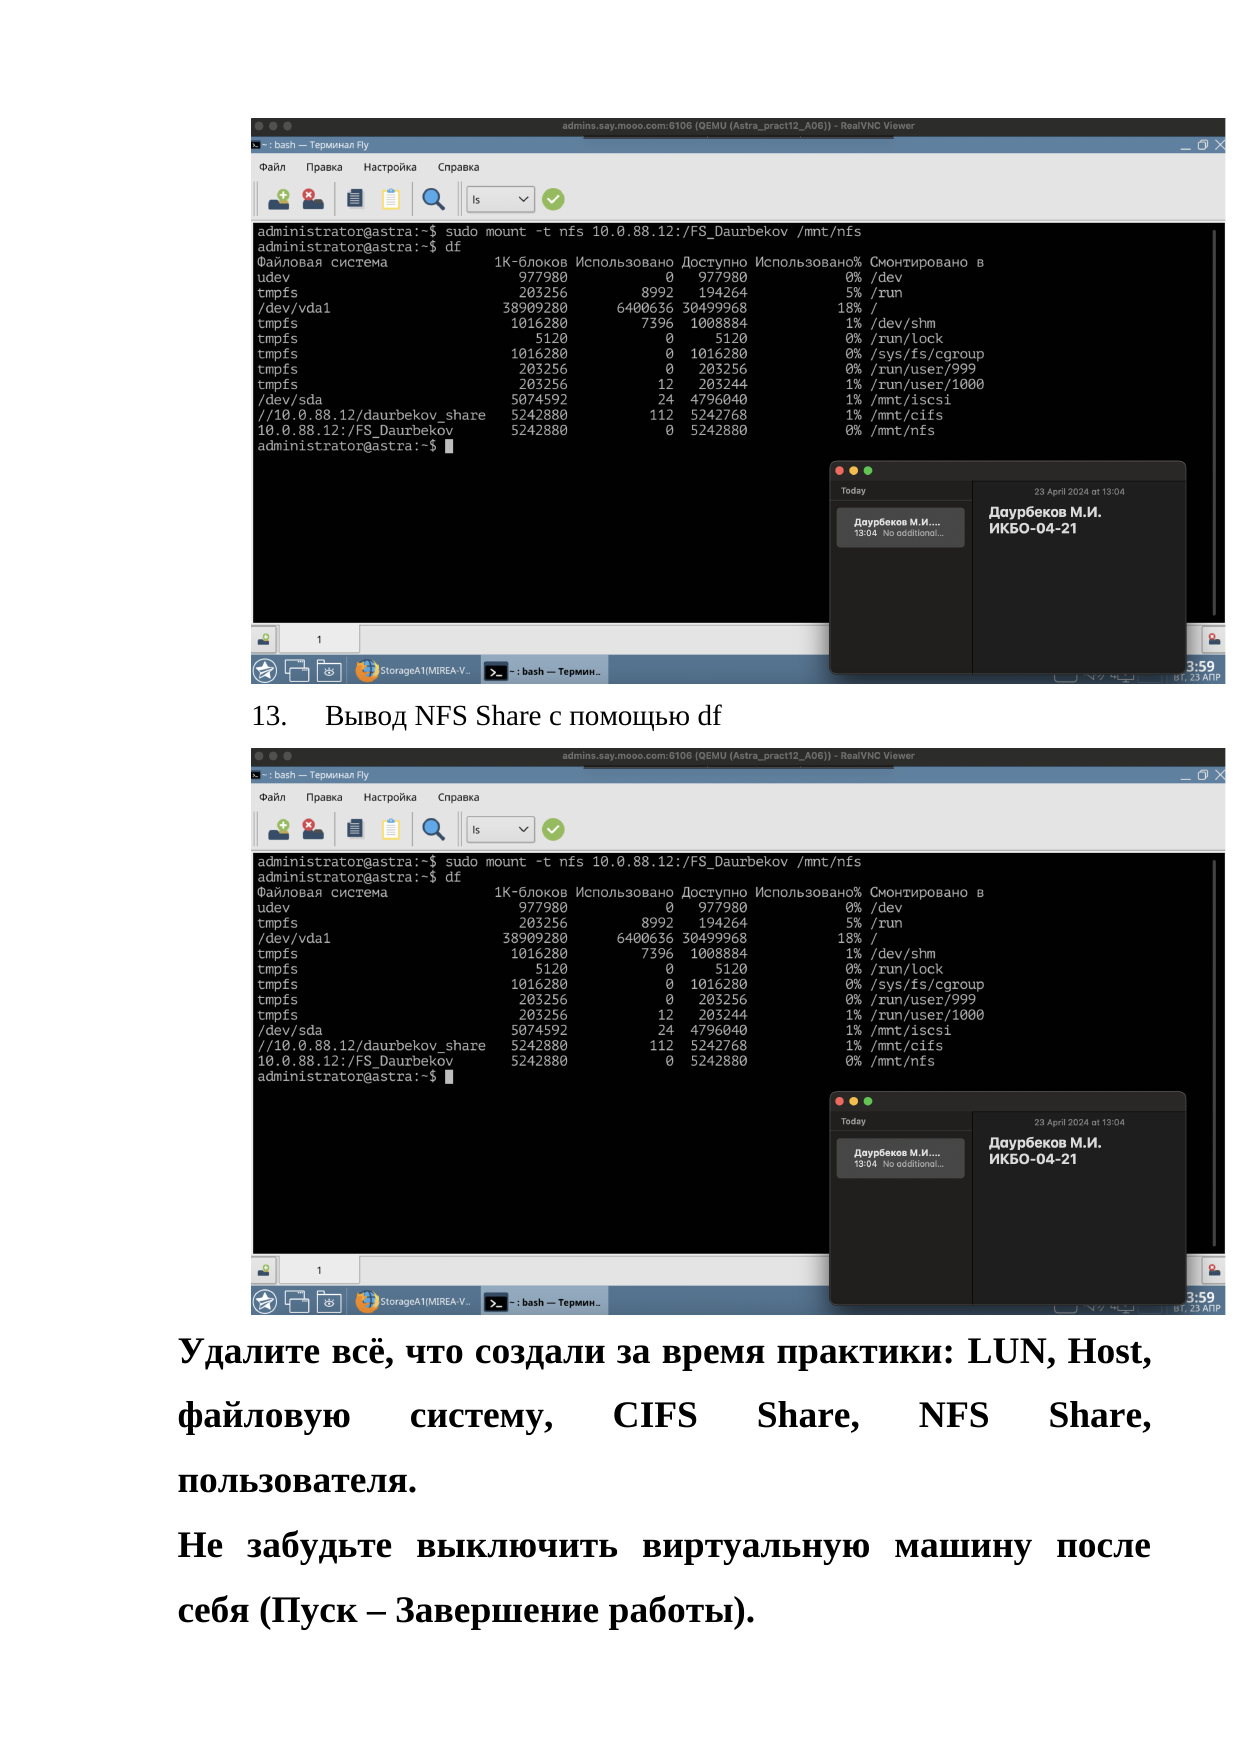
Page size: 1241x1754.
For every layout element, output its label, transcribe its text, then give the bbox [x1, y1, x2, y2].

text Удалите всё, что создали за время практики: LUN, Host, файловую систему, CIFS Share, NFS Share, пользователя. [177, 1328, 1152, 1501]
picture [251, 748, 1226, 1315]
picture [251, 118, 1226, 684]
text Не забудьте выключить виртуальную машину после себя (Пуск – Завершение работы). [177, 1522, 1152, 1630]
list Вывод NFS Share c помощью df [177, 698, 1152, 732]
